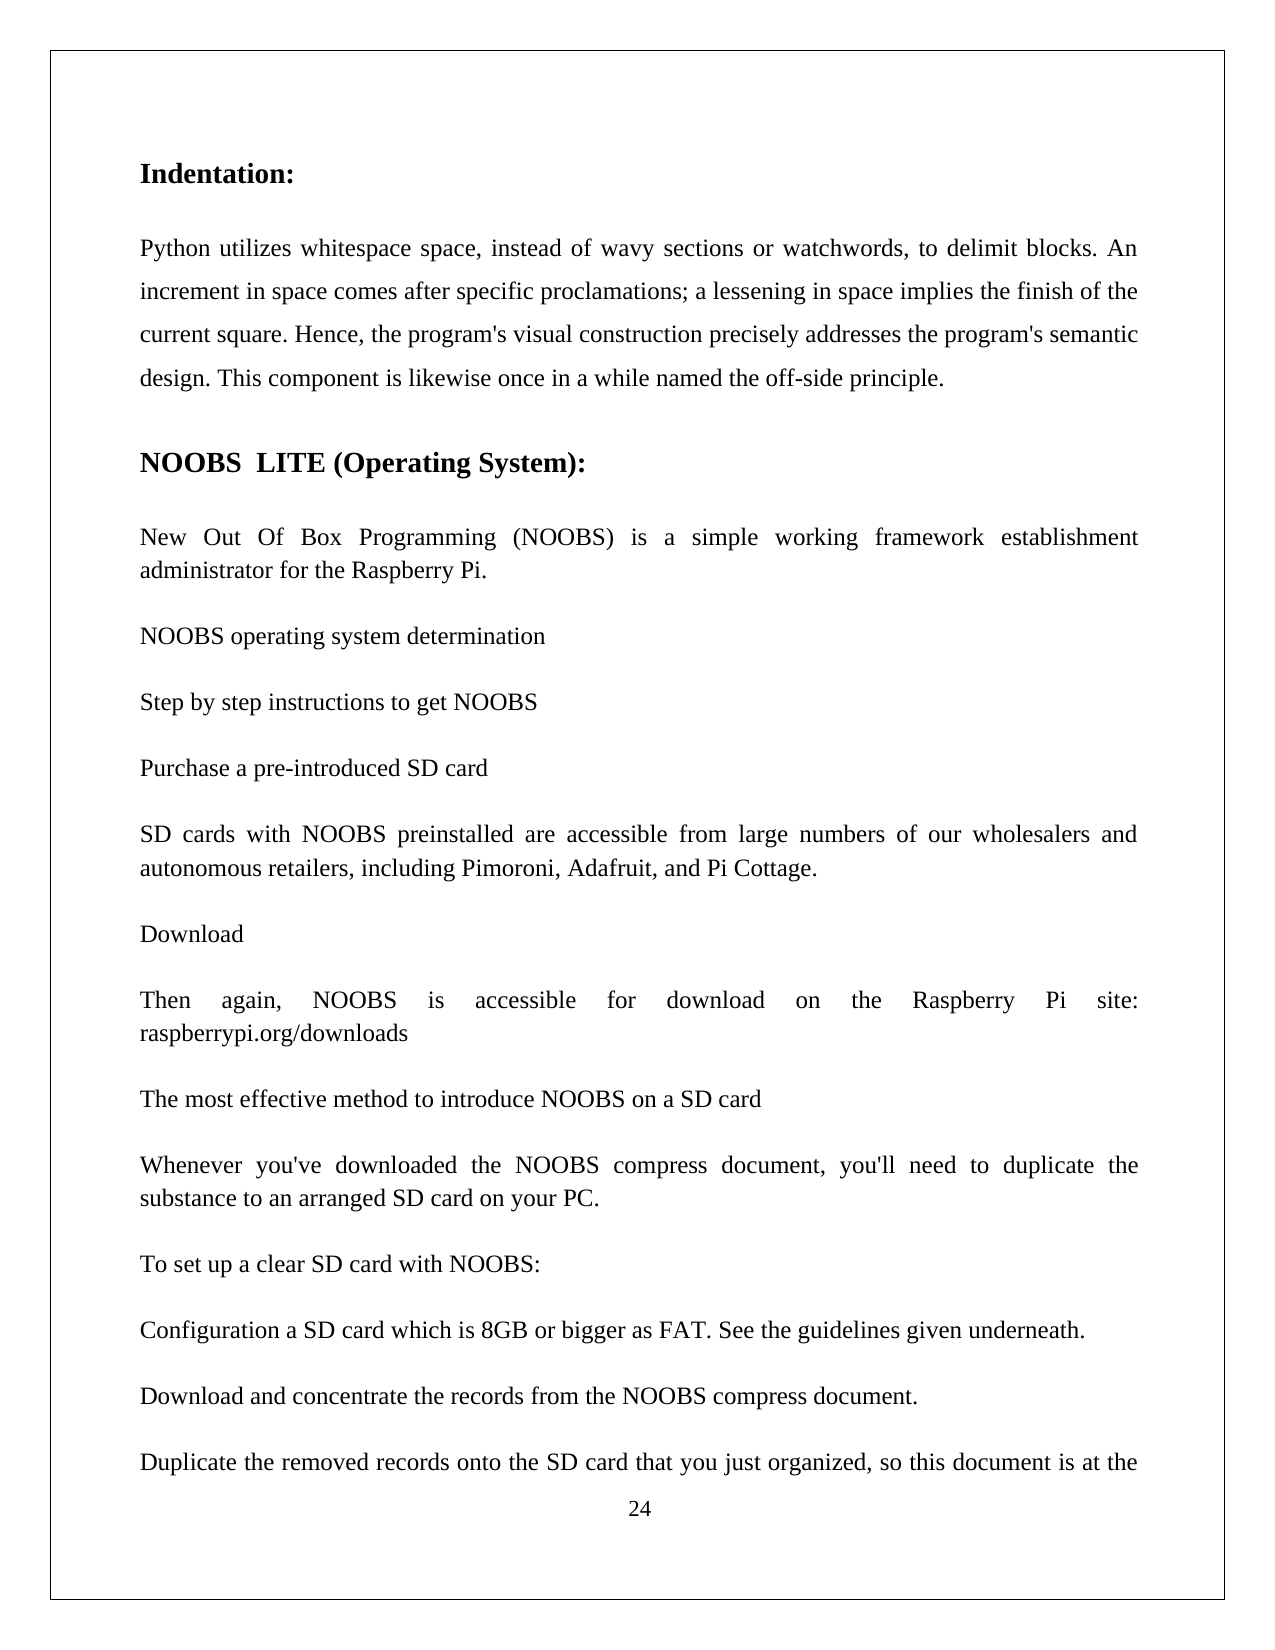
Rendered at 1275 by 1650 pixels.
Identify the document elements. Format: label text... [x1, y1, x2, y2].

text New Out Of Box Programming (NOOBS) is a simple working framework establishment administrator for the Raspberry Pi. [139, 522, 1139, 584]
text Download and concentrate the records from the NOOBS compress document. [139, 1381, 1139, 1410]
text Indentation: [139, 156, 1139, 190]
text Configuration a SD card which is 8GB or bigger as FAT. See the guidelines given underneath. [139, 1315, 1139, 1344]
text Whenever you've downloaded the NOOBS compress document, you'll need to duplicate the substance to an arranged SD card on your PC. [139, 1150, 1139, 1212]
text The most effective method to introduce NOOBS on a SD card [139, 1084, 1139, 1112]
text NOOBS LITE (Operating System): [139, 445, 1139, 479]
text Purchase a pre-introduced SD card [139, 753, 1139, 782]
text Python utilizes whitespace space, instead of wavy sections or watchwords, to delimit blocks. An increment in space comes after specific proclamations; a lessening in space implies the finish of the current square. Hence, the program's visual construction precisely addresses the program's semantic design. This component is likewise once in a while named the off-side principle. [139, 233, 1139, 391]
text To set up a clear SD card with NOOBS: [139, 1249, 1139, 1278]
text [139, 1447, 1139, 1476]
text Then again, NOOBS is accessible for download on the Raspberry Pi site: raspberrypi.org/downloads [139, 985, 1139, 1046]
text SD cards with NOOBS preinstalled are accessible from large numbers of our wholesalers and autonomous retailers, including Pimoroni, Adafruit, and Pi Cottage. [139, 819, 1139, 881]
text Step by step instructions to get NOOBS [139, 687, 1139, 716]
text Download [139, 919, 1139, 947]
text NOOBS operating system determination [139, 621, 1139, 650]
